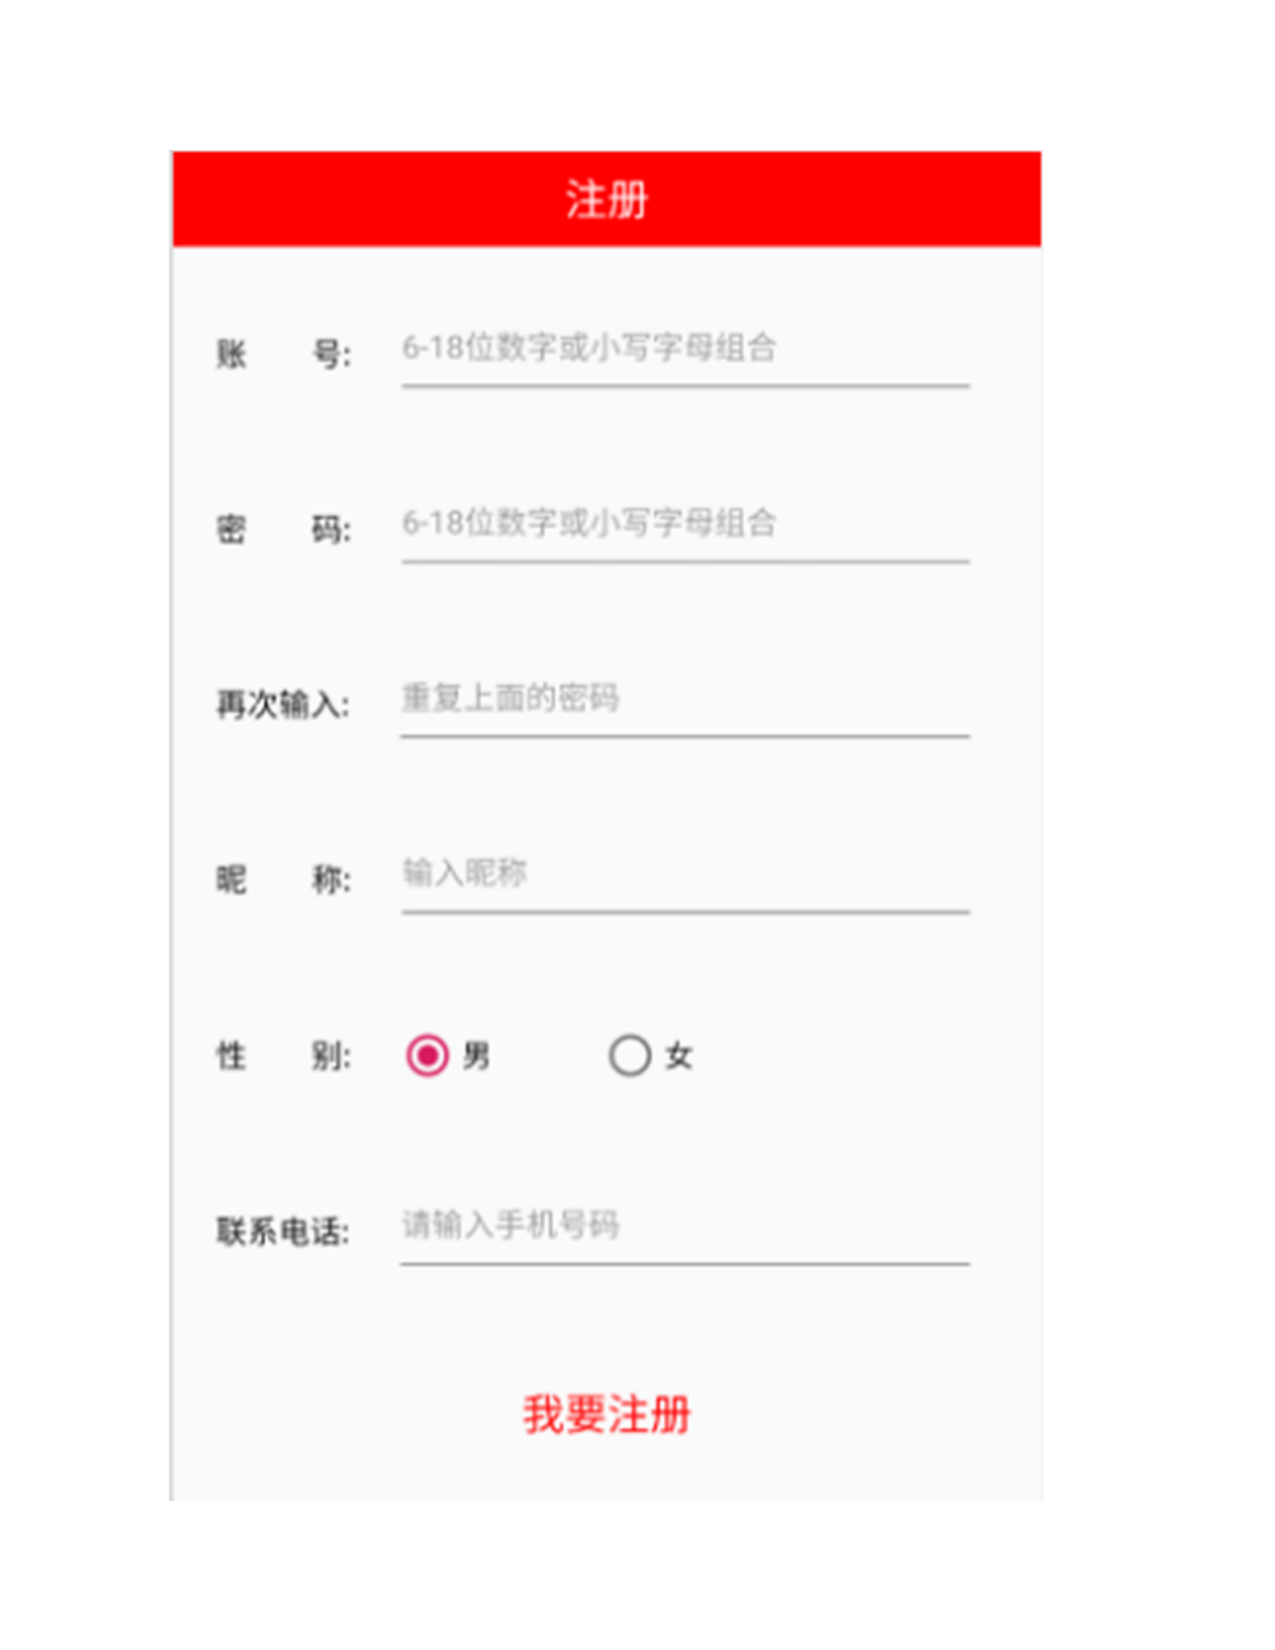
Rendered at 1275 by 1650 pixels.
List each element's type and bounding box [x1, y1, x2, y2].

picture [168, 150, 1044, 1501]
